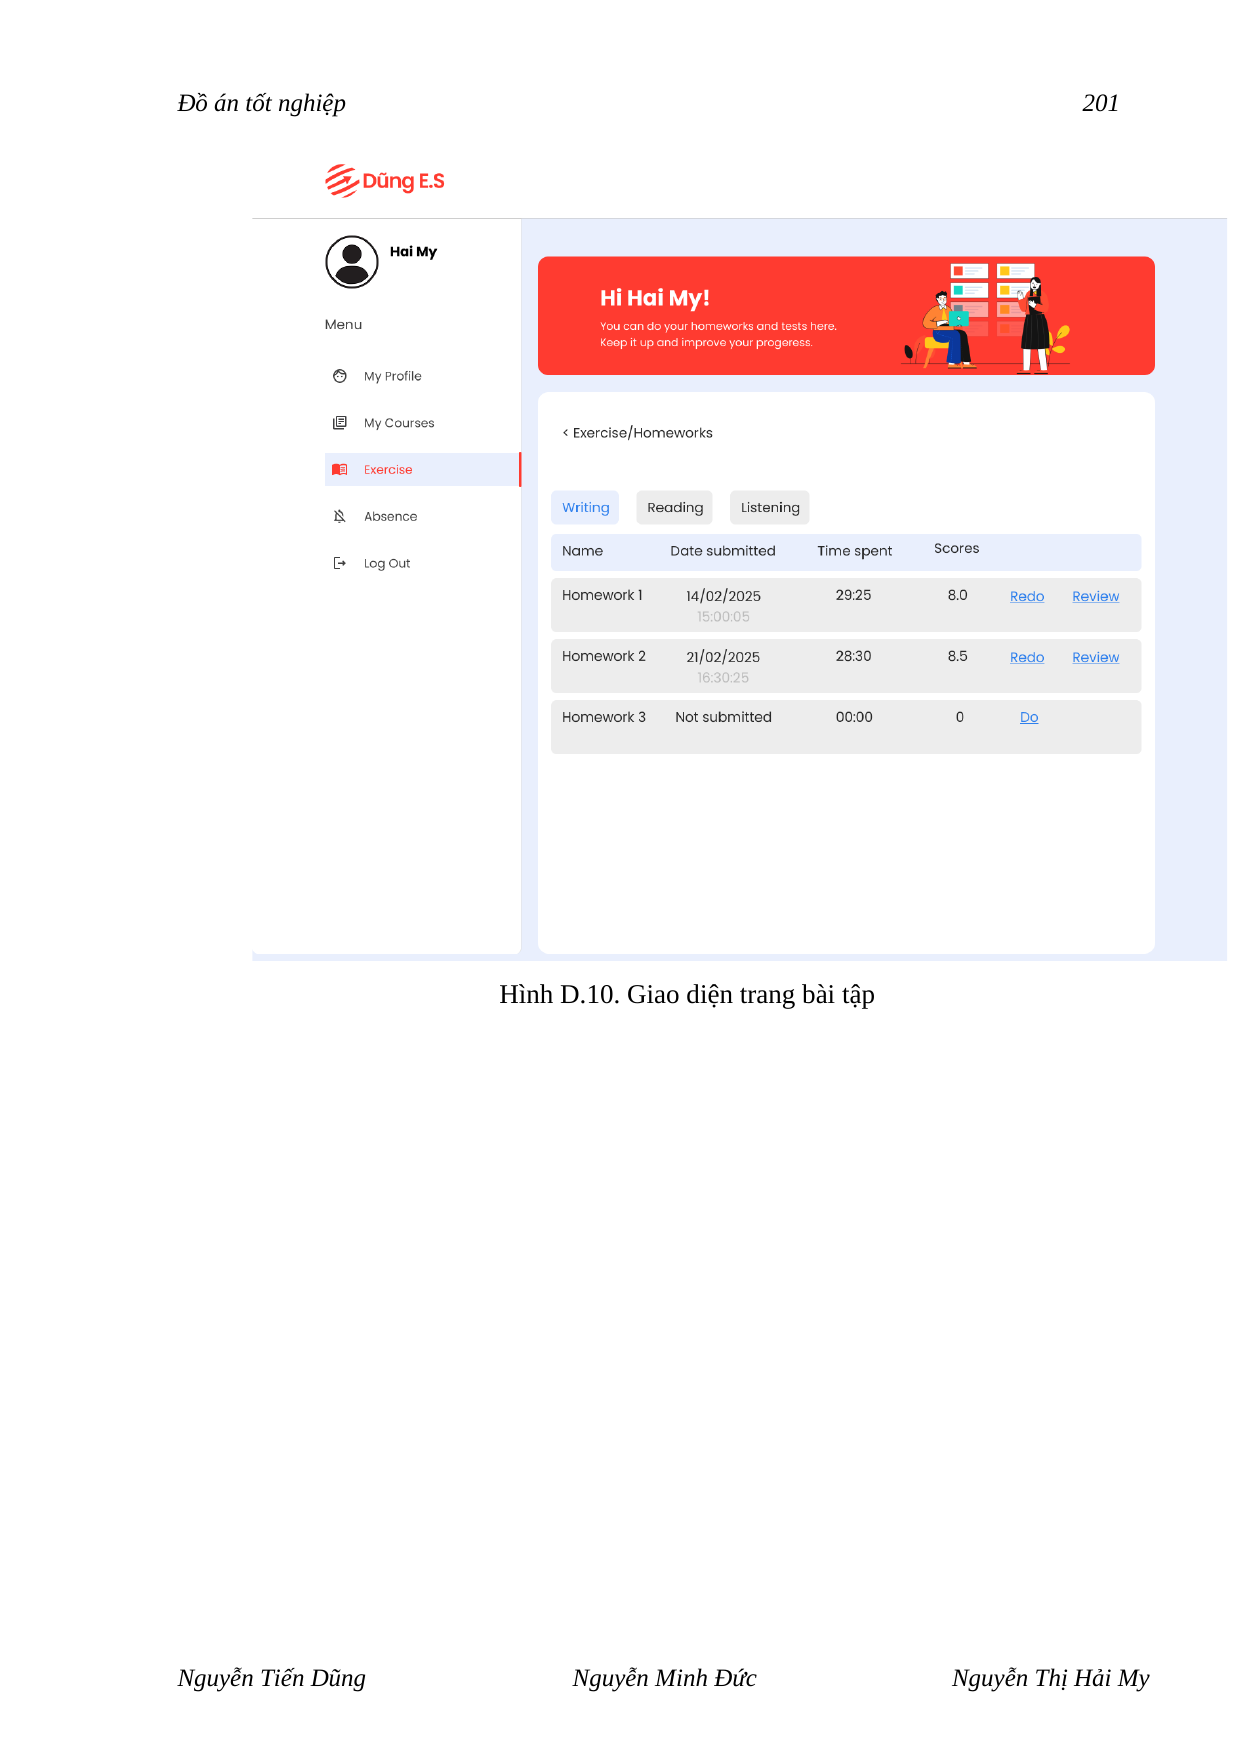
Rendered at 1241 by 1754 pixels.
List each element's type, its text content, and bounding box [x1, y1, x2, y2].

picture [252, 143, 1228, 961]
text Hình D.10. Giao diện trang bài tập [252, 978, 1122, 1010]
